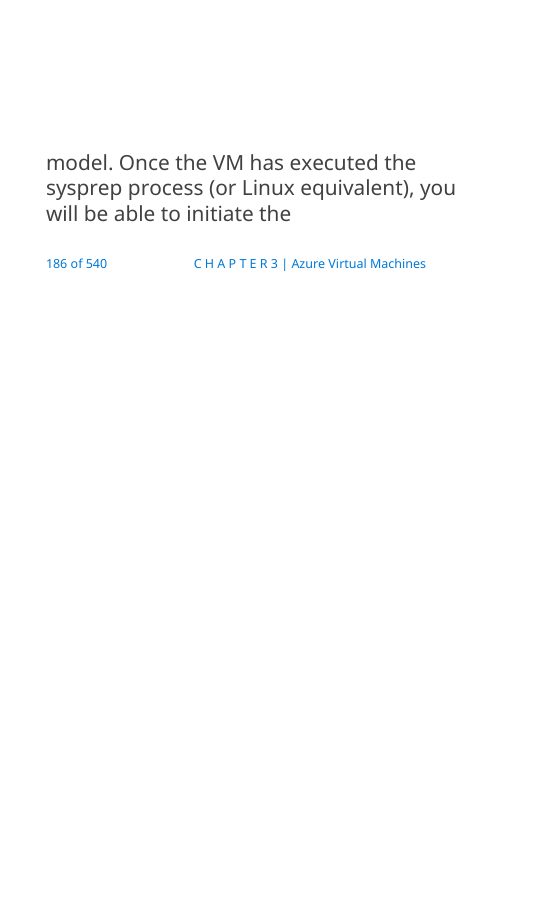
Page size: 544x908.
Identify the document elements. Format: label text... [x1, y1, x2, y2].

text 186 of 540 C H A P T E R 3 | Azure Virtual Machines [46, 255, 495, 272]
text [46, 150, 489, 228]
